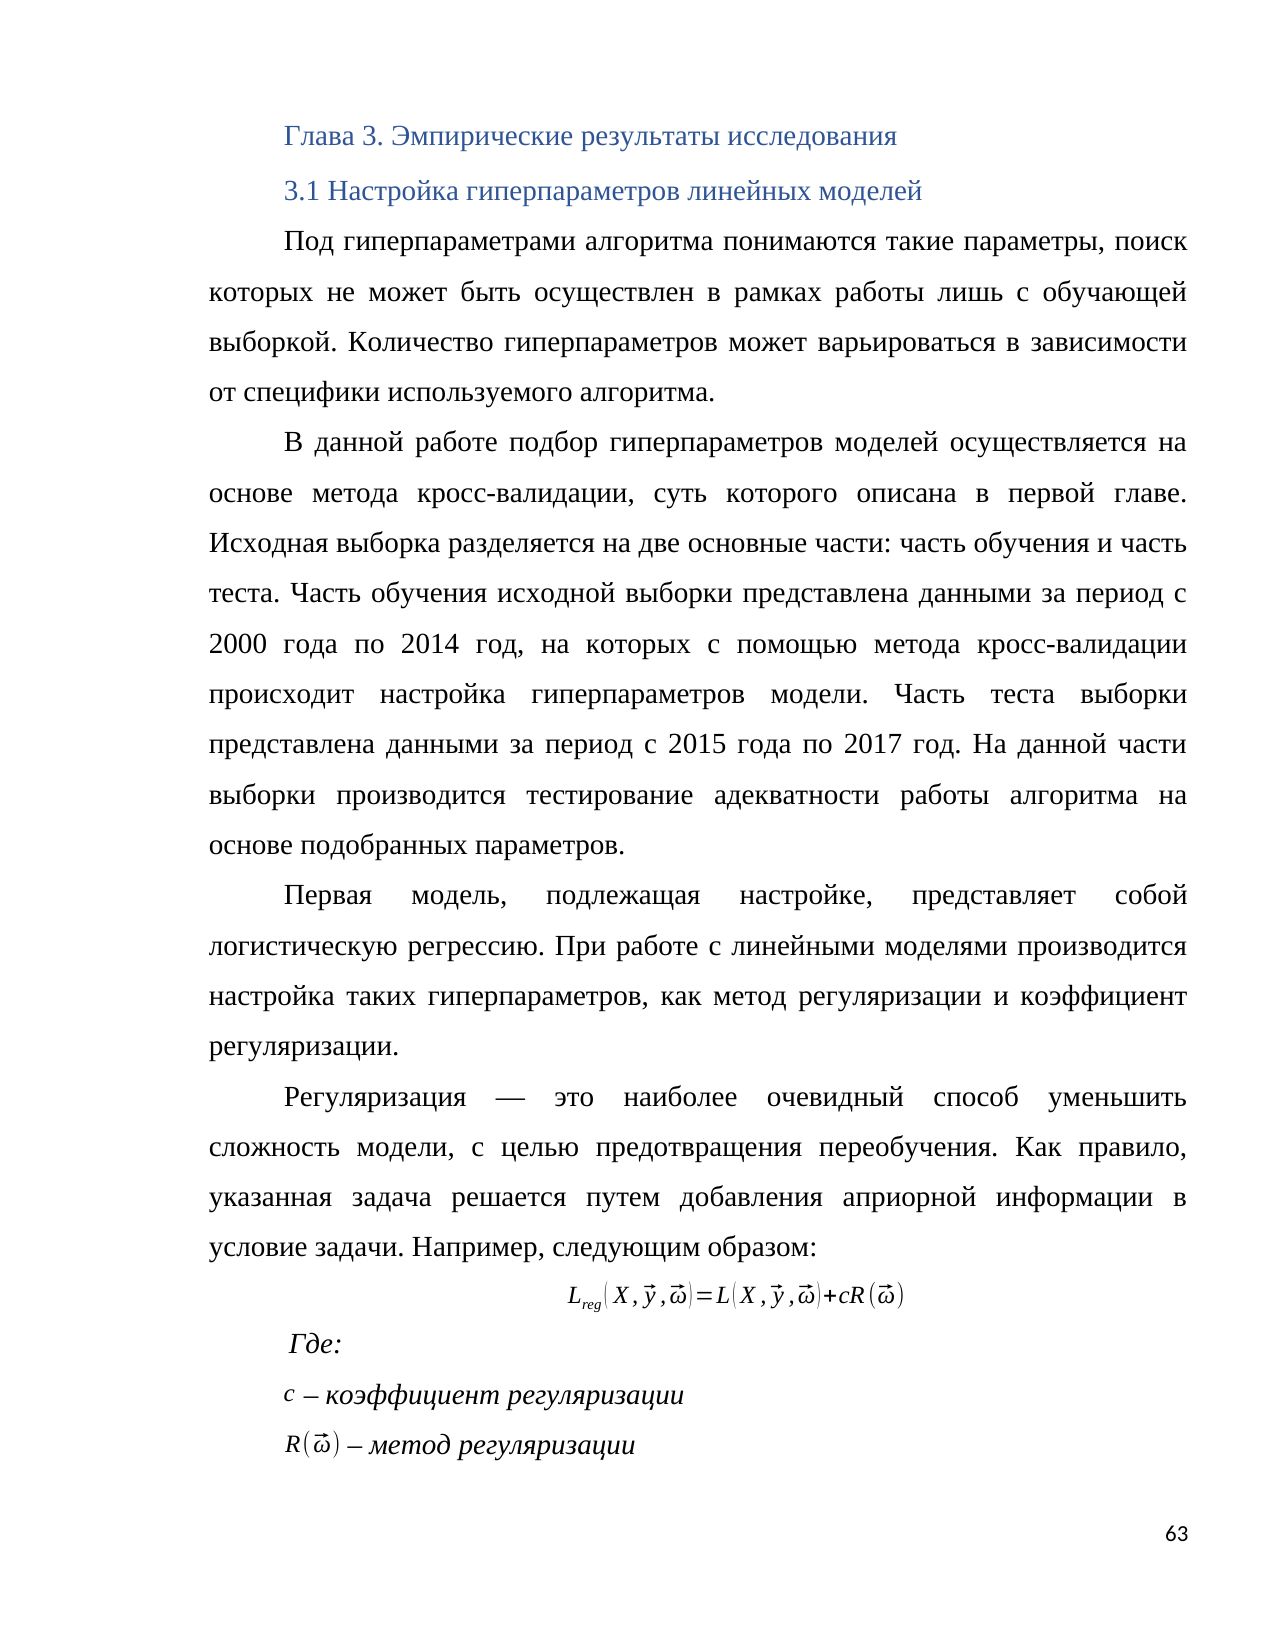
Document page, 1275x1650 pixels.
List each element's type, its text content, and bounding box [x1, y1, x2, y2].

subtitle 3.1 Настройка гиперпараметров линейных моделей [208, 173, 1188, 207]
text – метод регуляризации [208, 1427, 1188, 1461]
text – коэффициент регуляризации [208, 1377, 1188, 1411]
text Под гиперпараметрами алгоритма понимаются такие параметры, поиск которых не может быть осуществлен в рамках работы лишь с обучающей выборкой. Количество гиперпараметров может варьироваться в зависимости от специфики используемого алгоритма. [208, 223, 1188, 408]
text Регуляризация — это наиболее очевидный способ уменьшить сложность модели, с целью предотвращения переобучения. Как правило, указанная задача решается путем добавления априорной информации в условие задачи. Например, следующим образом: [208, 1079, 1188, 1263]
text В данной работе подбор гиперпараметров моделей осуществляется на основе метода кросс-валидации, суть которого описана в первой главе. Исходная выборка разделяется на две основные части: часть обучения и часть теста. Часть обучения исходной выборки представлена данными за период с 2000 года по 2014 год, на которых с помощью метода кросс-валидации происходит настройка гиперпараметров модели. Часть теста выборки представлена данными за период с 2015 года по 2017 год. На данной части выборки производится тестирование адекватности работы алгоритма на основе подобранных параметров. [208, 424, 1188, 861]
text Где: [208, 1327, 1188, 1360]
subtitle Глава 3. Эмпирические результаты исследования [208, 118, 1188, 152]
text Первая модель, подлежащая настройке, представляет собой логистическую регрессию. При работе с линейными моделями производится настройка таких гиперпараметров, как метод регуляризации и коэффициент регуляризации. [208, 877, 1188, 1062]
